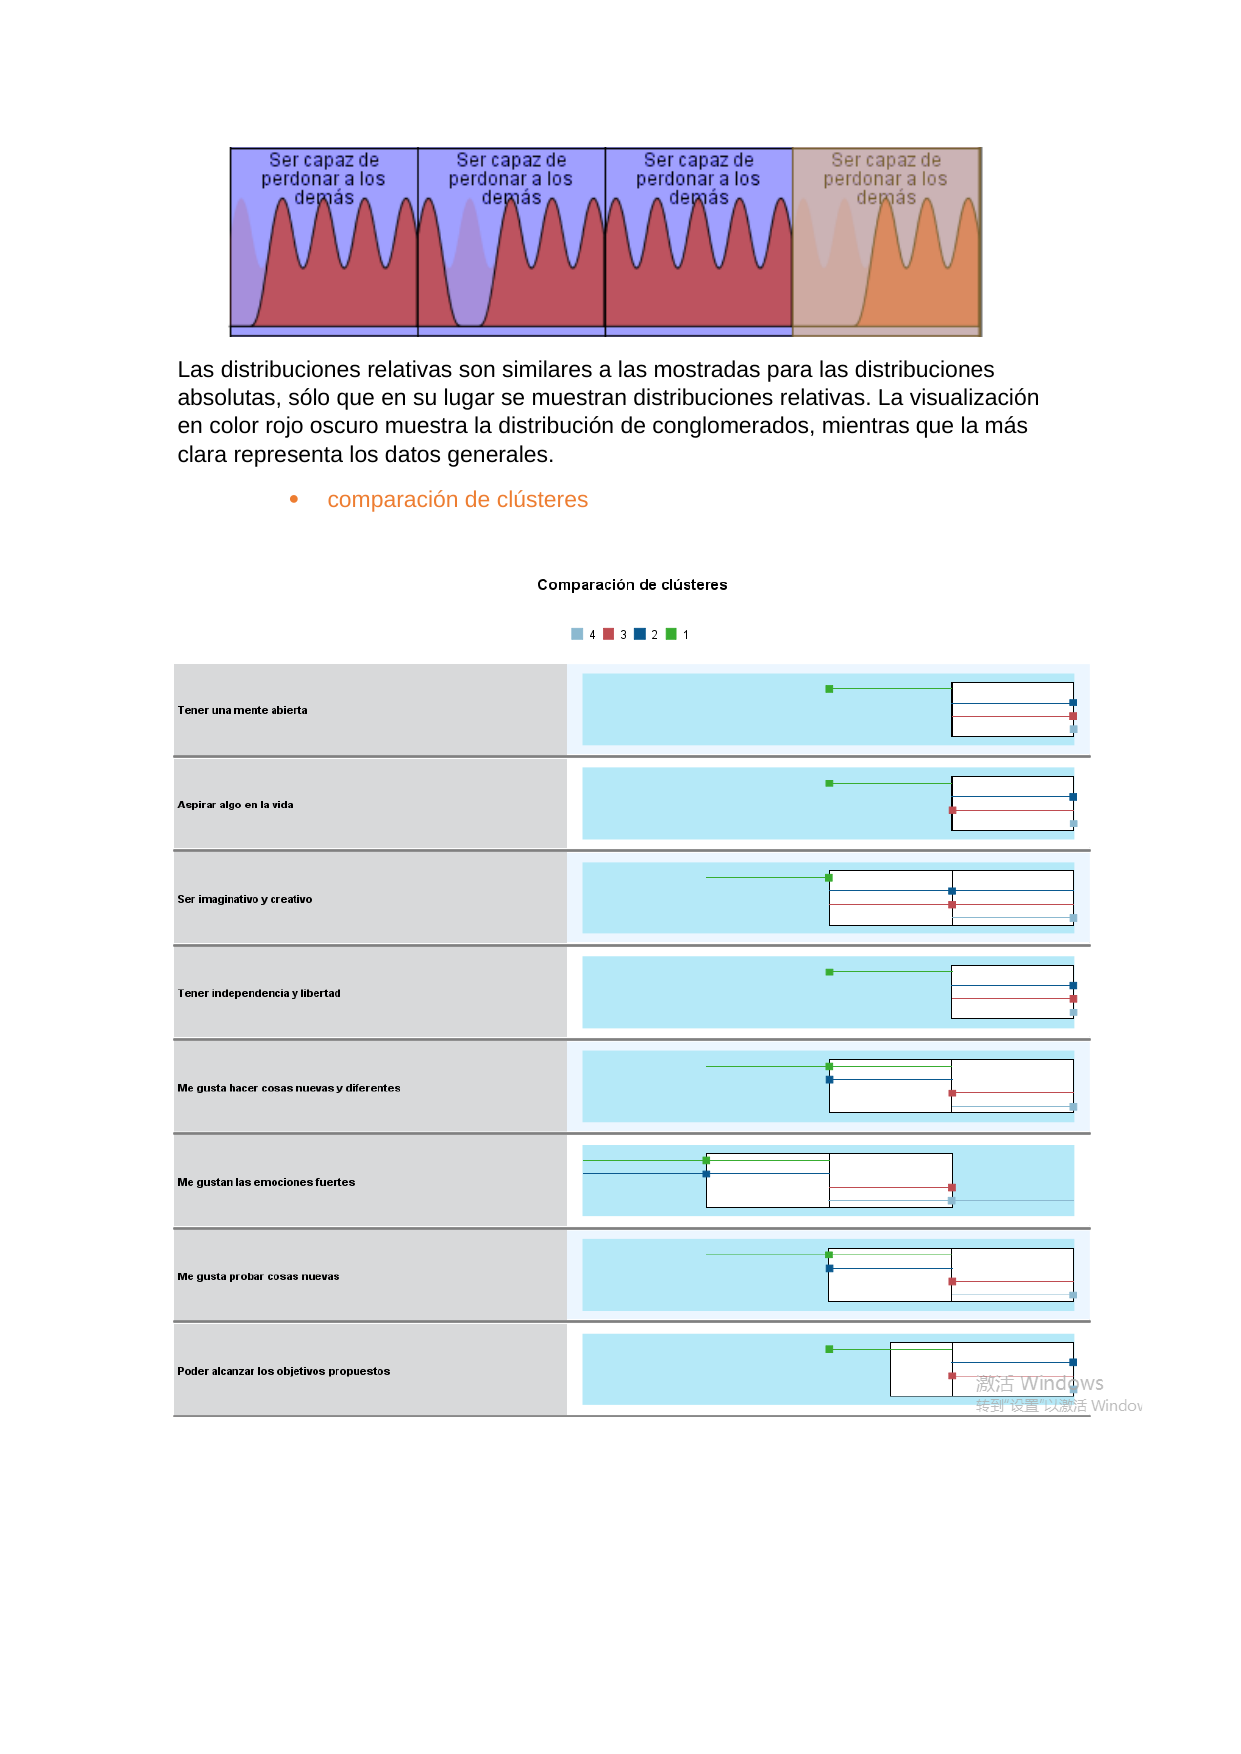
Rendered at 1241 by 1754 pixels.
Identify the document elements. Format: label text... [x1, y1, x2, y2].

list comparación de clústeres [290, 486, 1063, 512]
text Las distribuciones relativas son similares a las mostradas para las distribuciones absolutas, sólo que en su lugar se muestran distribuciones relativas. La visualización en color rojo oscuro muestra la distribución de conglomerados, mientras que la más clara representa los datos generales. [177, 356, 1063, 467]
picture [177, 147, 1063, 337]
picture [129, 562, 1143, 1416]
